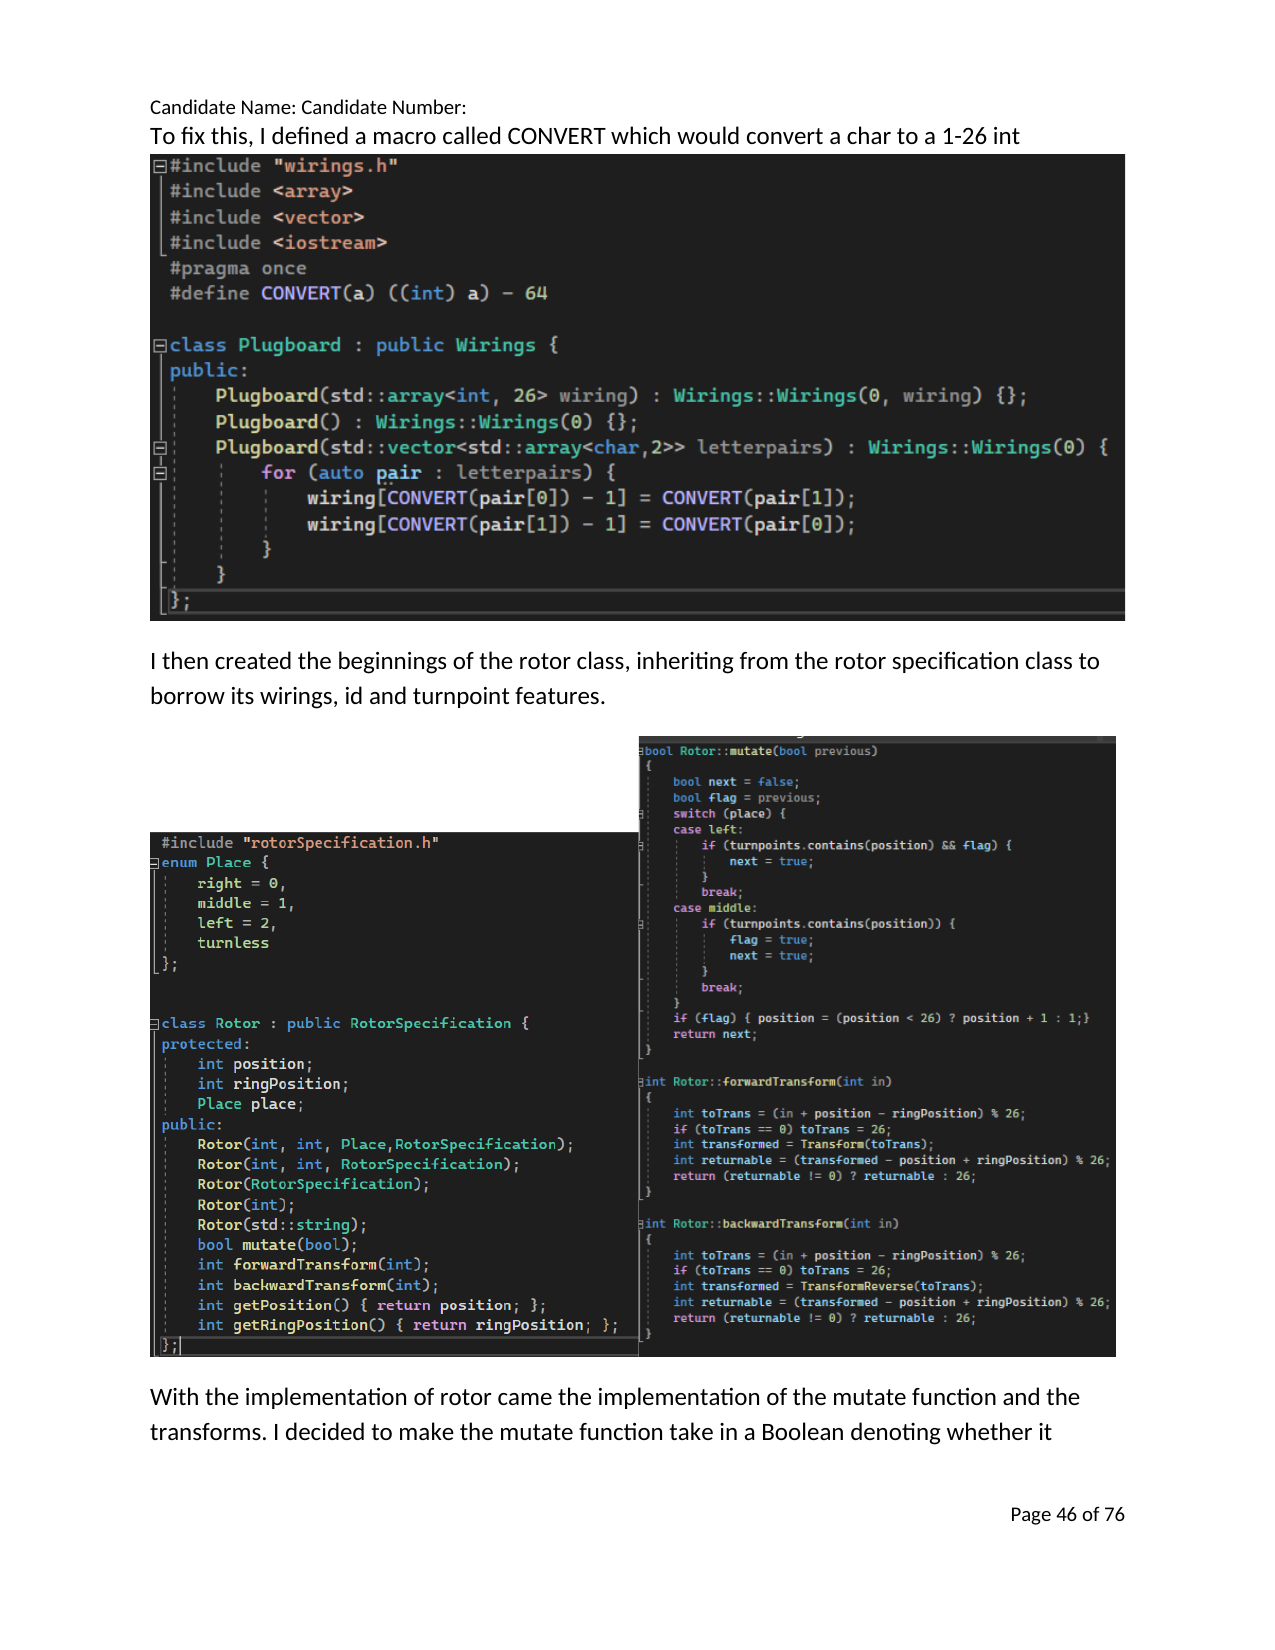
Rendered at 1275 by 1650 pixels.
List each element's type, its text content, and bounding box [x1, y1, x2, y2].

picture [150, 154, 1125, 621]
text I then created the beginnings of the rotor class, inheriting from the rotor specification class to borrow its wirings, id and turnpoint features. [150, 645, 1125, 711]
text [150, 1381, 1125, 1446]
picture [150, 736, 1116, 1357]
text To fix this, I defined a macro called CONVERT which would convert a char to a 1-26 int [150, 120, 1125, 154]
